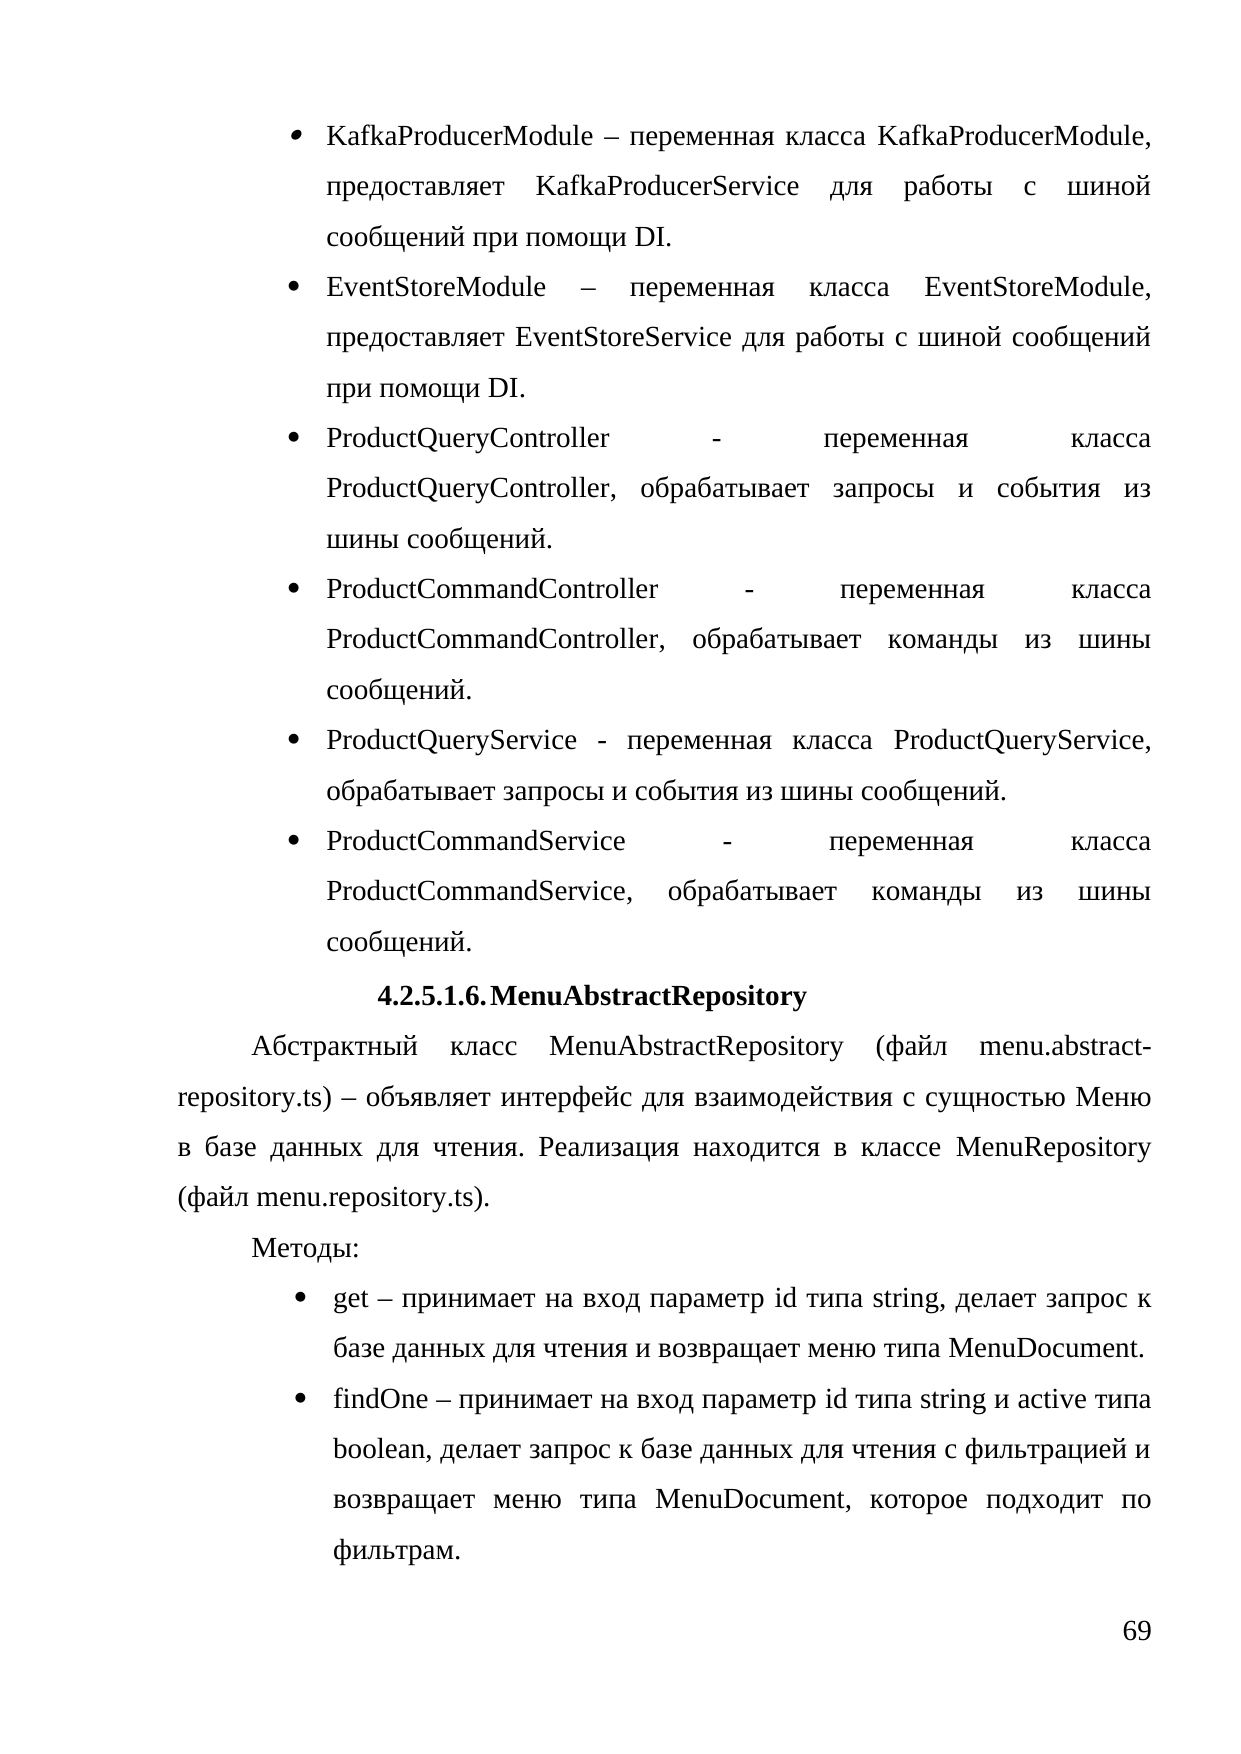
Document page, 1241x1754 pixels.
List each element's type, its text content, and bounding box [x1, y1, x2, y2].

list ProductQueryService - переменная класса ProductQueryService, обрабатывает запросы и события из шины сообщений. [288, 722, 1152, 806]
list get – принимает на вход параметр id типа string, делает запрос к базе данных для чтения и возвращает меню типа MenuDocument. [295, 1280, 1152, 1364]
text Абстрактный класс MenuAbstractRepository (файл menu.abstract-repository.ts) – объявляет интерфейс для взаимодействия с сущностью Меню в базе данных для чтения. Реализация находится в классе MenuRepository (файл menu.repository.ts). [177, 1028, 1152, 1213]
list EventStoreModule – переменная класса EventStoreModule, предоставляет EventStoreService для работы с шиной сообщений при помощи DI. [288, 269, 1152, 403]
subtitle MenuAbstractRepository [377, 978, 1152, 1012]
text Методы: [177, 1230, 1152, 1263]
list ProductQueryController - переменная класса ProductQueryController, обрабатывает запросы и события из шины сообщений. [288, 420, 1152, 554]
list ProductCommandController - переменная класса ProductCommandController, обрабатывает команды из шины сообщений. [288, 571, 1152, 706]
list findOne – принимает на вход параметр id типа string и active типа boolean, делает запрос к базе данных для чтения с фильтрацией и возвращает меню типа MenuDocument, которое подходит по фильтрам. [295, 1381, 1152, 1565]
list ProductCommandService - переменная класса ProductCommandService, обрабатывает команды из шины сообщений. [288, 823, 1152, 957]
list KafkaProducerModule – переменная класса KafkaProducerModule, предоставляет KafkaProducerService для работы с шиной сообщений при помощи DI. [288, 118, 1152, 252]
